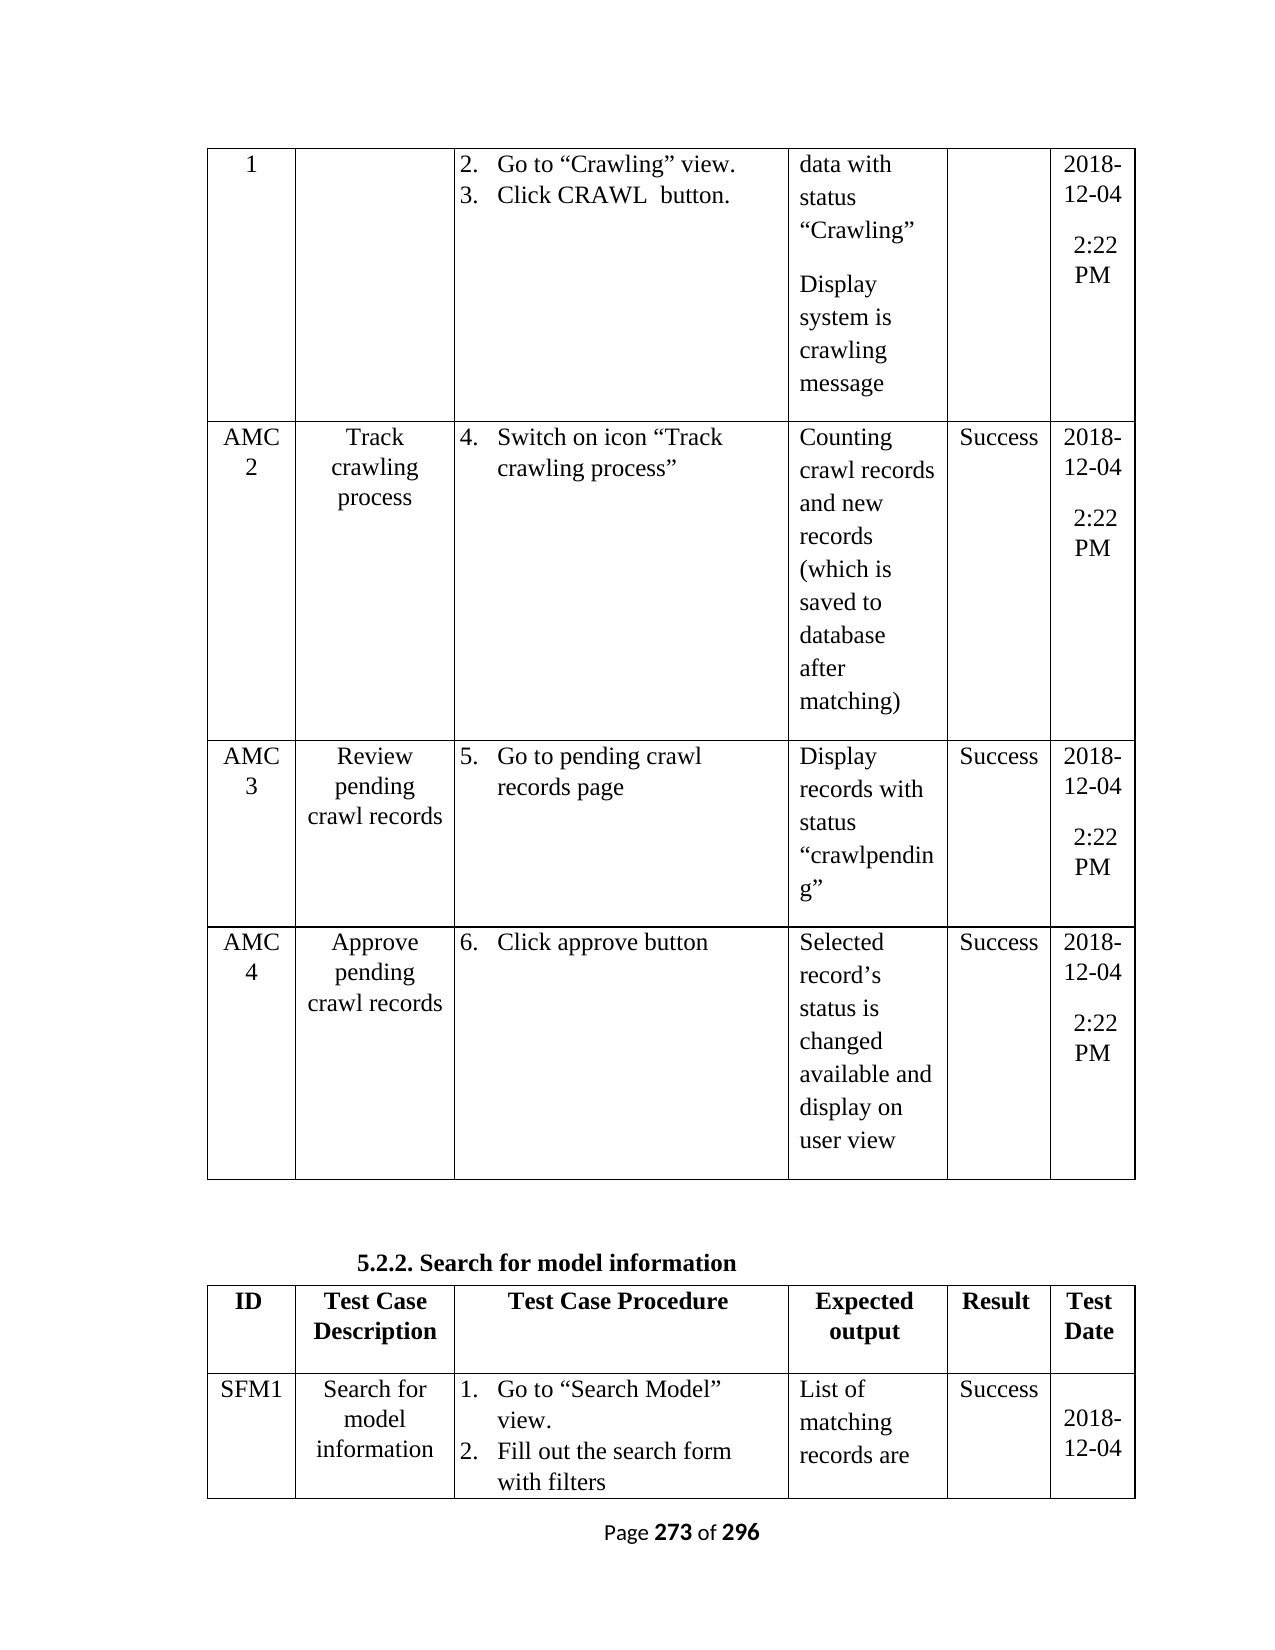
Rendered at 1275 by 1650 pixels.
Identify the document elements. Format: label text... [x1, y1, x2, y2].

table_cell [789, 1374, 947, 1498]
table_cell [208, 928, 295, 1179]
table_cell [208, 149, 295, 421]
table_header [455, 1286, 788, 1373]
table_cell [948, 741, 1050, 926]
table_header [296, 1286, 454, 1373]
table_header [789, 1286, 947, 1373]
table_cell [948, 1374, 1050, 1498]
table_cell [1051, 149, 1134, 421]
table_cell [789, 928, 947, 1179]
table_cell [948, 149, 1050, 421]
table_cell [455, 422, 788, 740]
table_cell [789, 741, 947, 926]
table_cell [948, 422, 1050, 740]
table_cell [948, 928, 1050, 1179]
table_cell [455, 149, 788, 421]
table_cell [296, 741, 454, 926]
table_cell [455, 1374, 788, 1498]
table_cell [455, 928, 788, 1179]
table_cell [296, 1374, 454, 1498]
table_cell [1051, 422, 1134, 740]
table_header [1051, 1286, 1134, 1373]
subtitle 5.2.2. Search for model information [207, 1248, 1157, 1277]
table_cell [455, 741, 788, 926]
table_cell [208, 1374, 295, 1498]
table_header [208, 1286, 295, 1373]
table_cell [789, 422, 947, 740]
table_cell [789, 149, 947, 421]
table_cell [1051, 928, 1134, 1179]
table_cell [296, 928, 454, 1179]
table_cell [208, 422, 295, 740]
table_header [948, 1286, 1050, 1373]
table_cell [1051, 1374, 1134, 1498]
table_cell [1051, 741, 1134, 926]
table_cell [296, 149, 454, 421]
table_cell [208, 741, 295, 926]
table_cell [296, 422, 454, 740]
